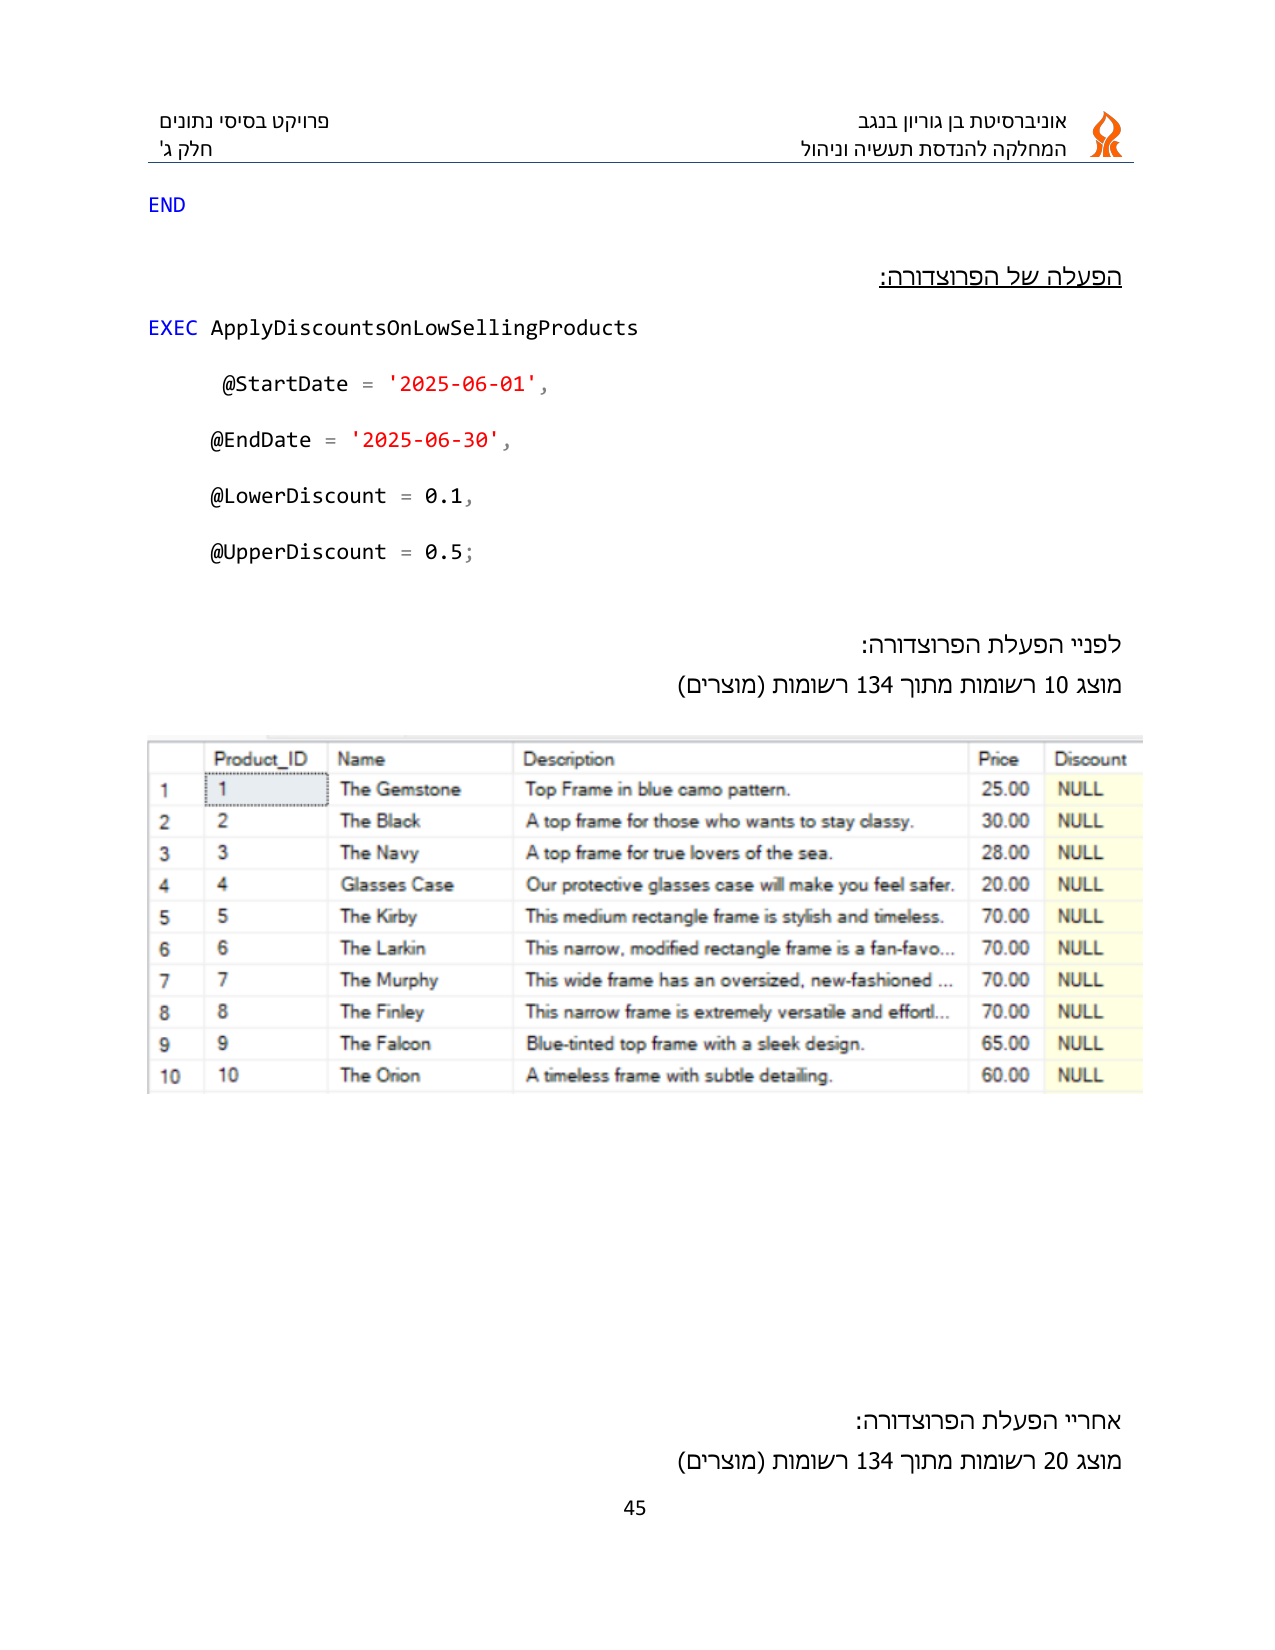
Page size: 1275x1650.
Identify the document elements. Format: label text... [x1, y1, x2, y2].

picture [1089, 111, 1123, 157]
text מוצג 20 רשומות מתוך 134 רשומות (מוצרים) [148, 1446, 1122, 1474]
text EXEC ApplyDiscountsOnLowSellingProducts [148, 315, 1122, 342]
text @LowerDiscount = 0.1, [148, 482, 1122, 509]
text מוצג 10 רשומות מתוך 134 רשומות (מוצרים) [148, 670, 1122, 698]
text הפעלה של הפרוצדורה: [148, 262, 1122, 290]
text @EndDate = '2025-06-30', [148, 426, 1122, 453]
text @UpperDiscount = 0.5; [148, 538, 1122, 565]
text END [148, 191, 1122, 218]
text אחריי הפעלת הפרוצדורה: [148, 1406, 1122, 1434]
text לפניי הפעלת הפרוצדורה: [148, 630, 1122, 658]
text @StartDate = '2025-06-01', [148, 371, 1122, 397]
picture [147, 735, 1143, 1094]
